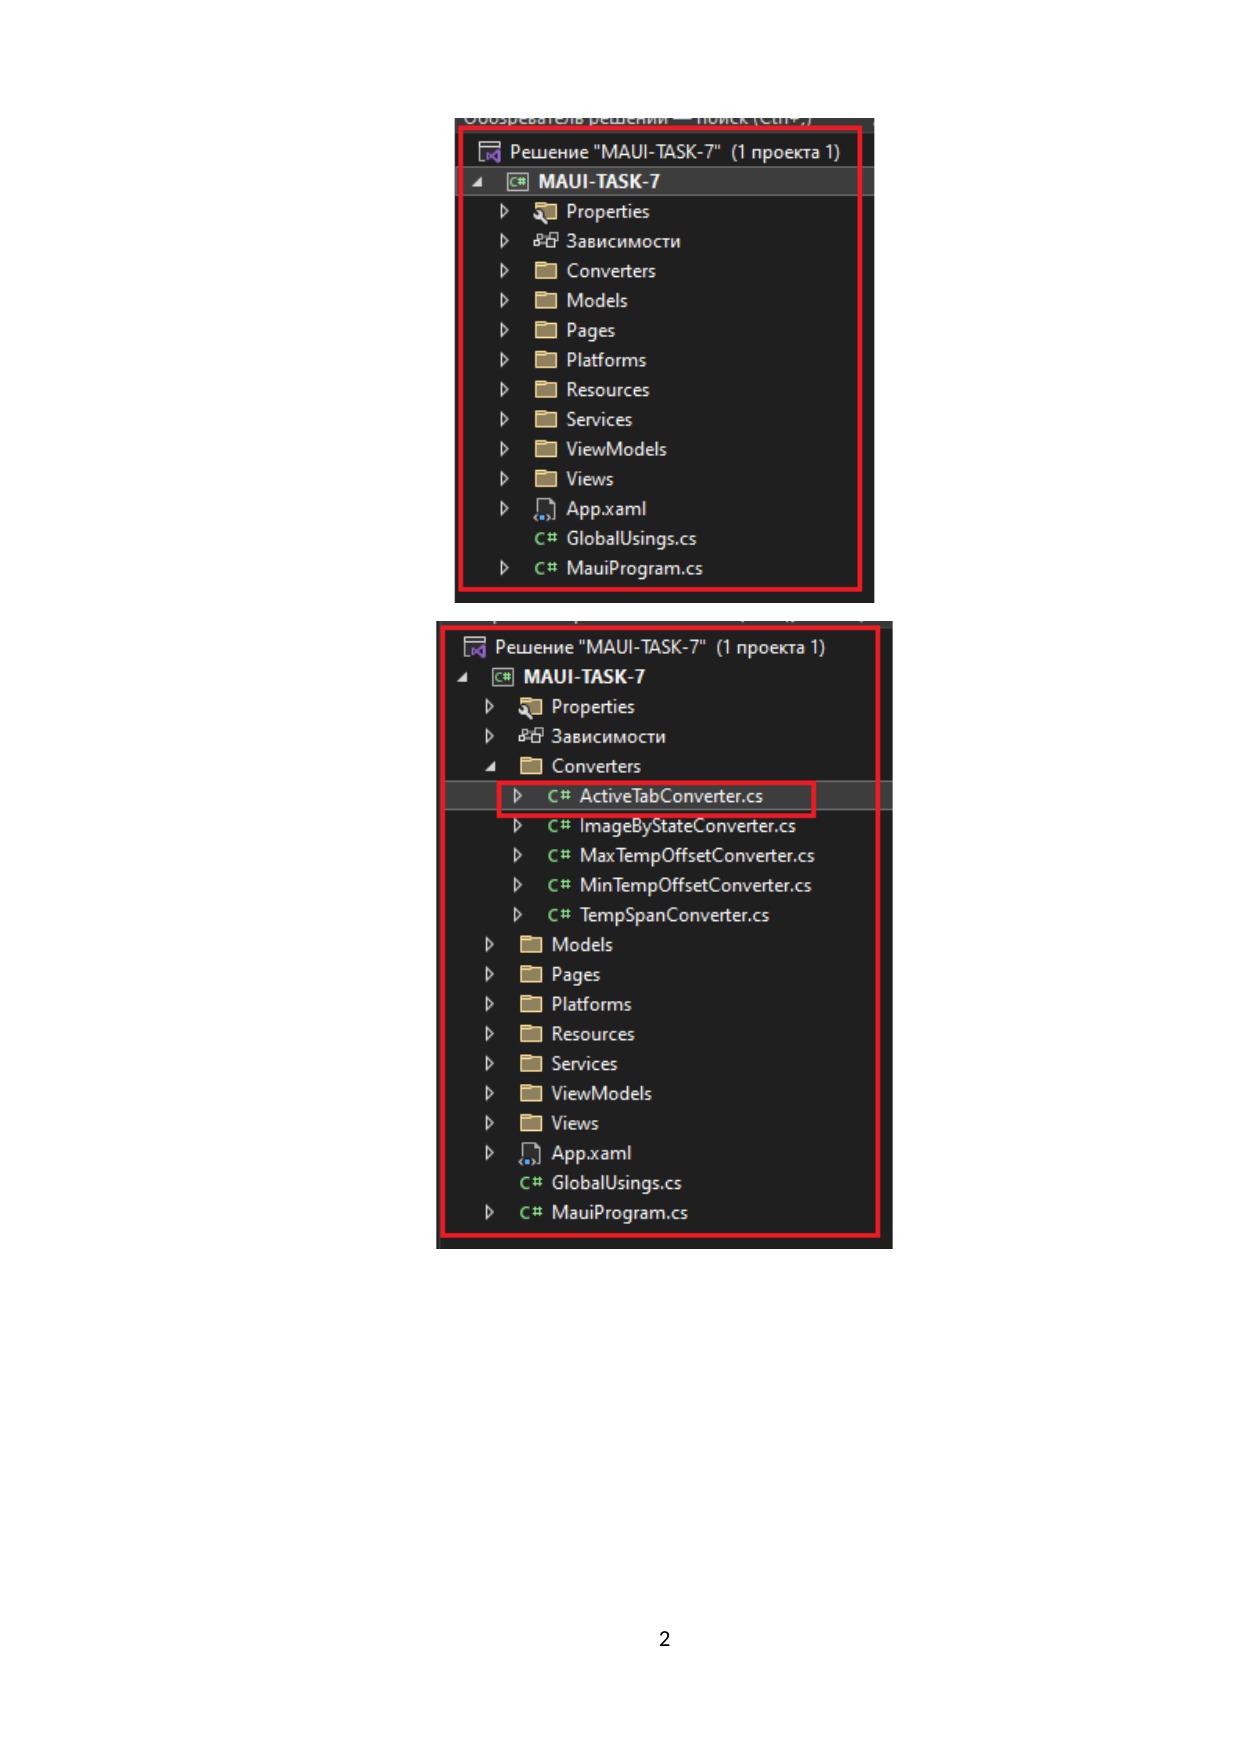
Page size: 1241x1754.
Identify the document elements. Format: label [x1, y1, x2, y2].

picture [454, 118, 875, 603]
picture [436, 621, 893, 1249]
